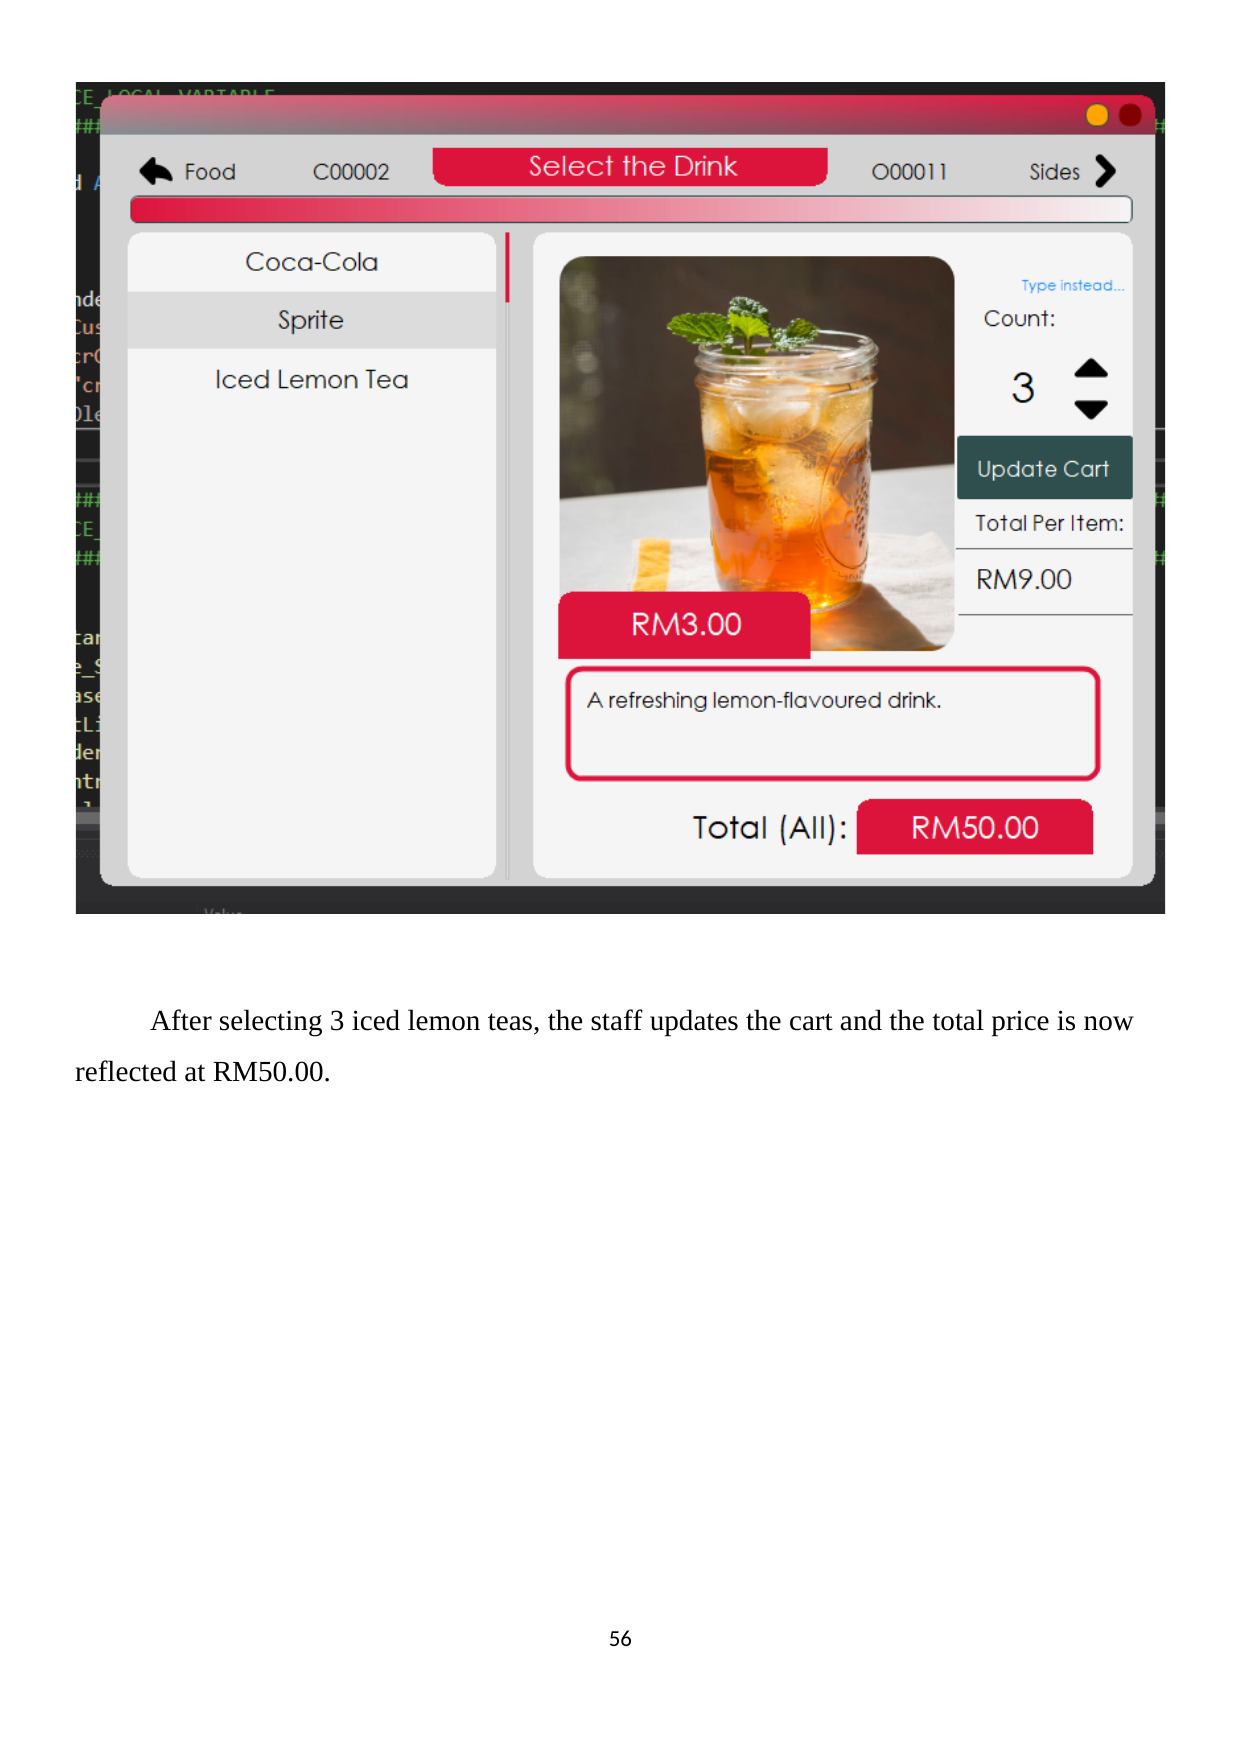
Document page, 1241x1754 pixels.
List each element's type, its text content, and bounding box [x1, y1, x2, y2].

picture [75, 82, 1166, 914]
text After selecting 3 iced lemon teas, the staff updates the cart and the total price is now reflected at RM50.00. [75, 1003, 1165, 1087]
